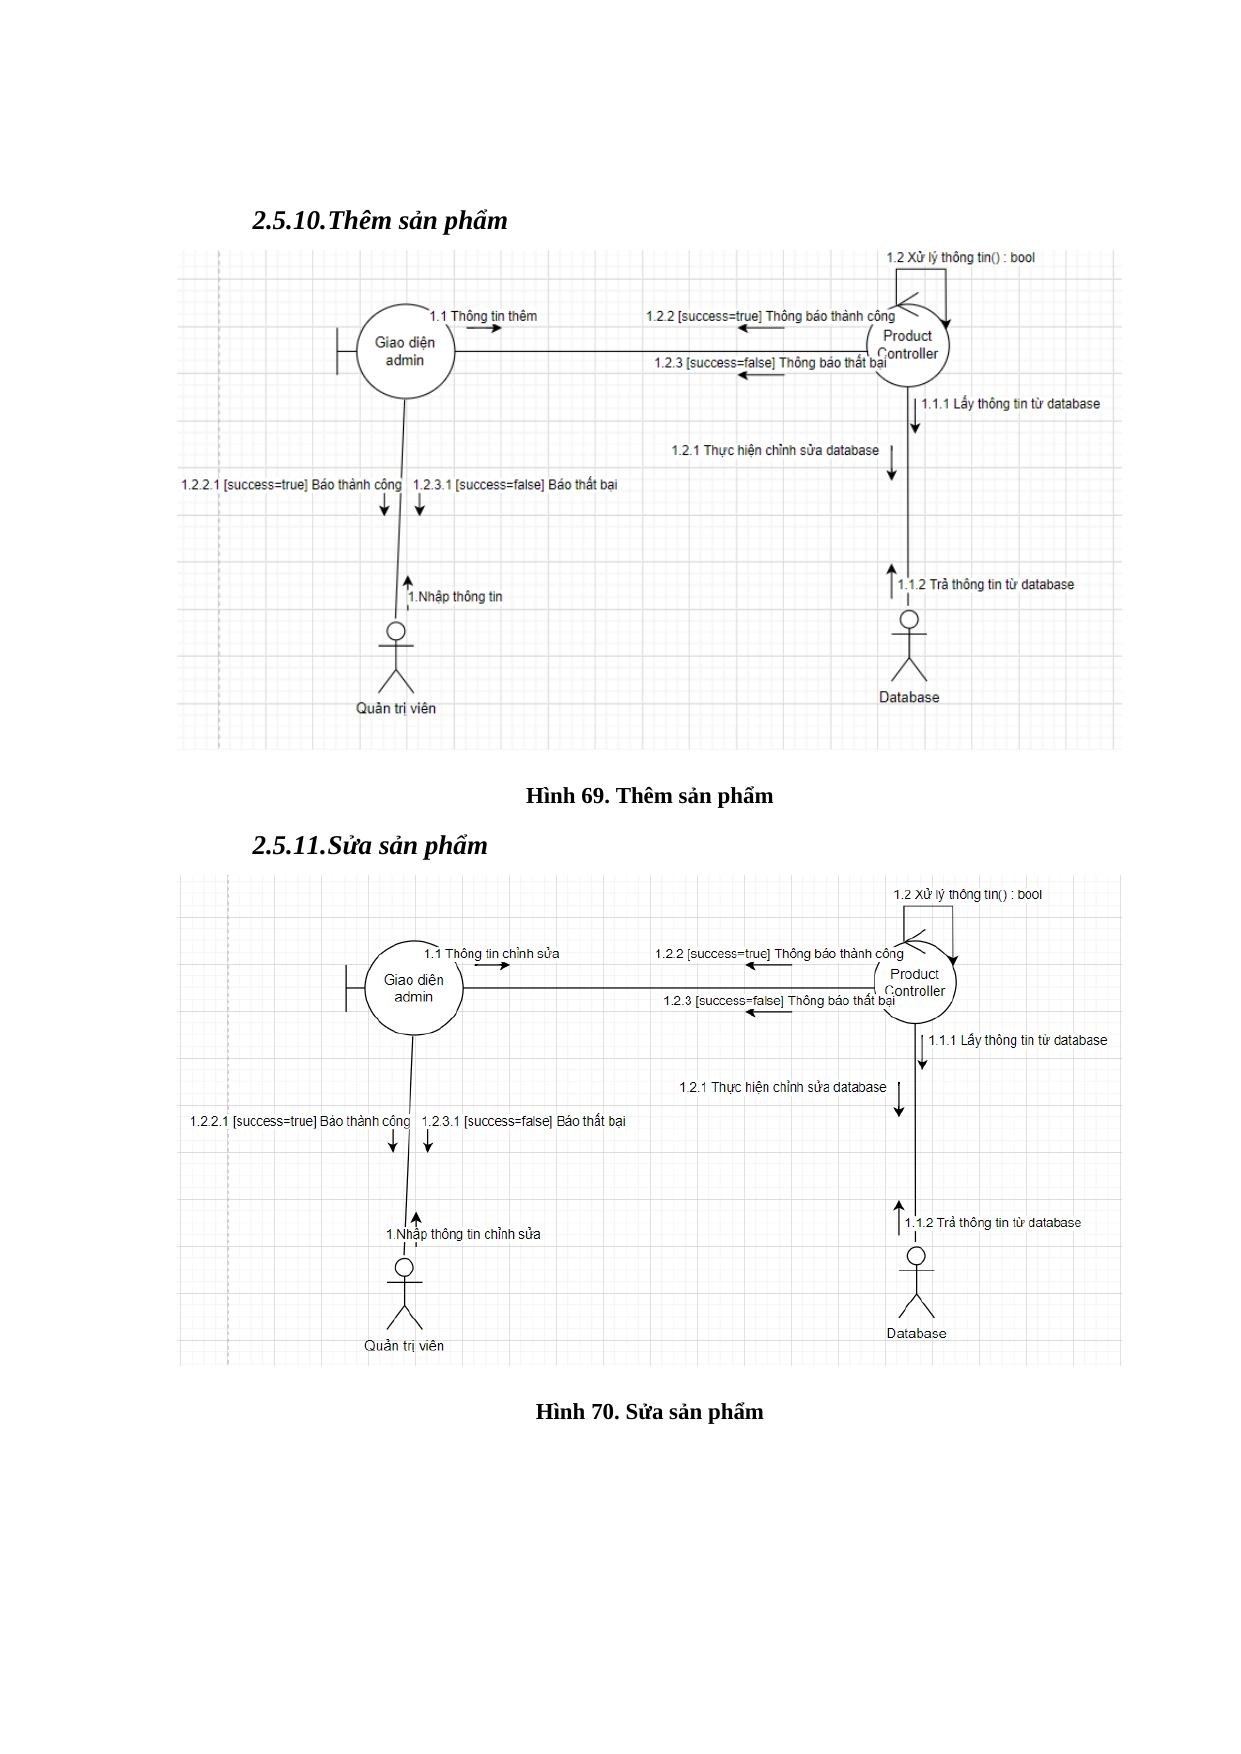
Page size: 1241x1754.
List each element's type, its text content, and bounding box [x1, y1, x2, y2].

subtitle Sửa sản phẩm [252, 829, 1122, 860]
picture [177, 250, 1123, 750]
picture [177, 875, 1123, 1366]
text Hình 69. Thêm sản phẩm [177, 782, 1122, 808]
text Hình 70. Sửa sản phẩm [177, 1398, 1122, 1424]
subtitle Thêm sản phẩm [252, 204, 1122, 235]
